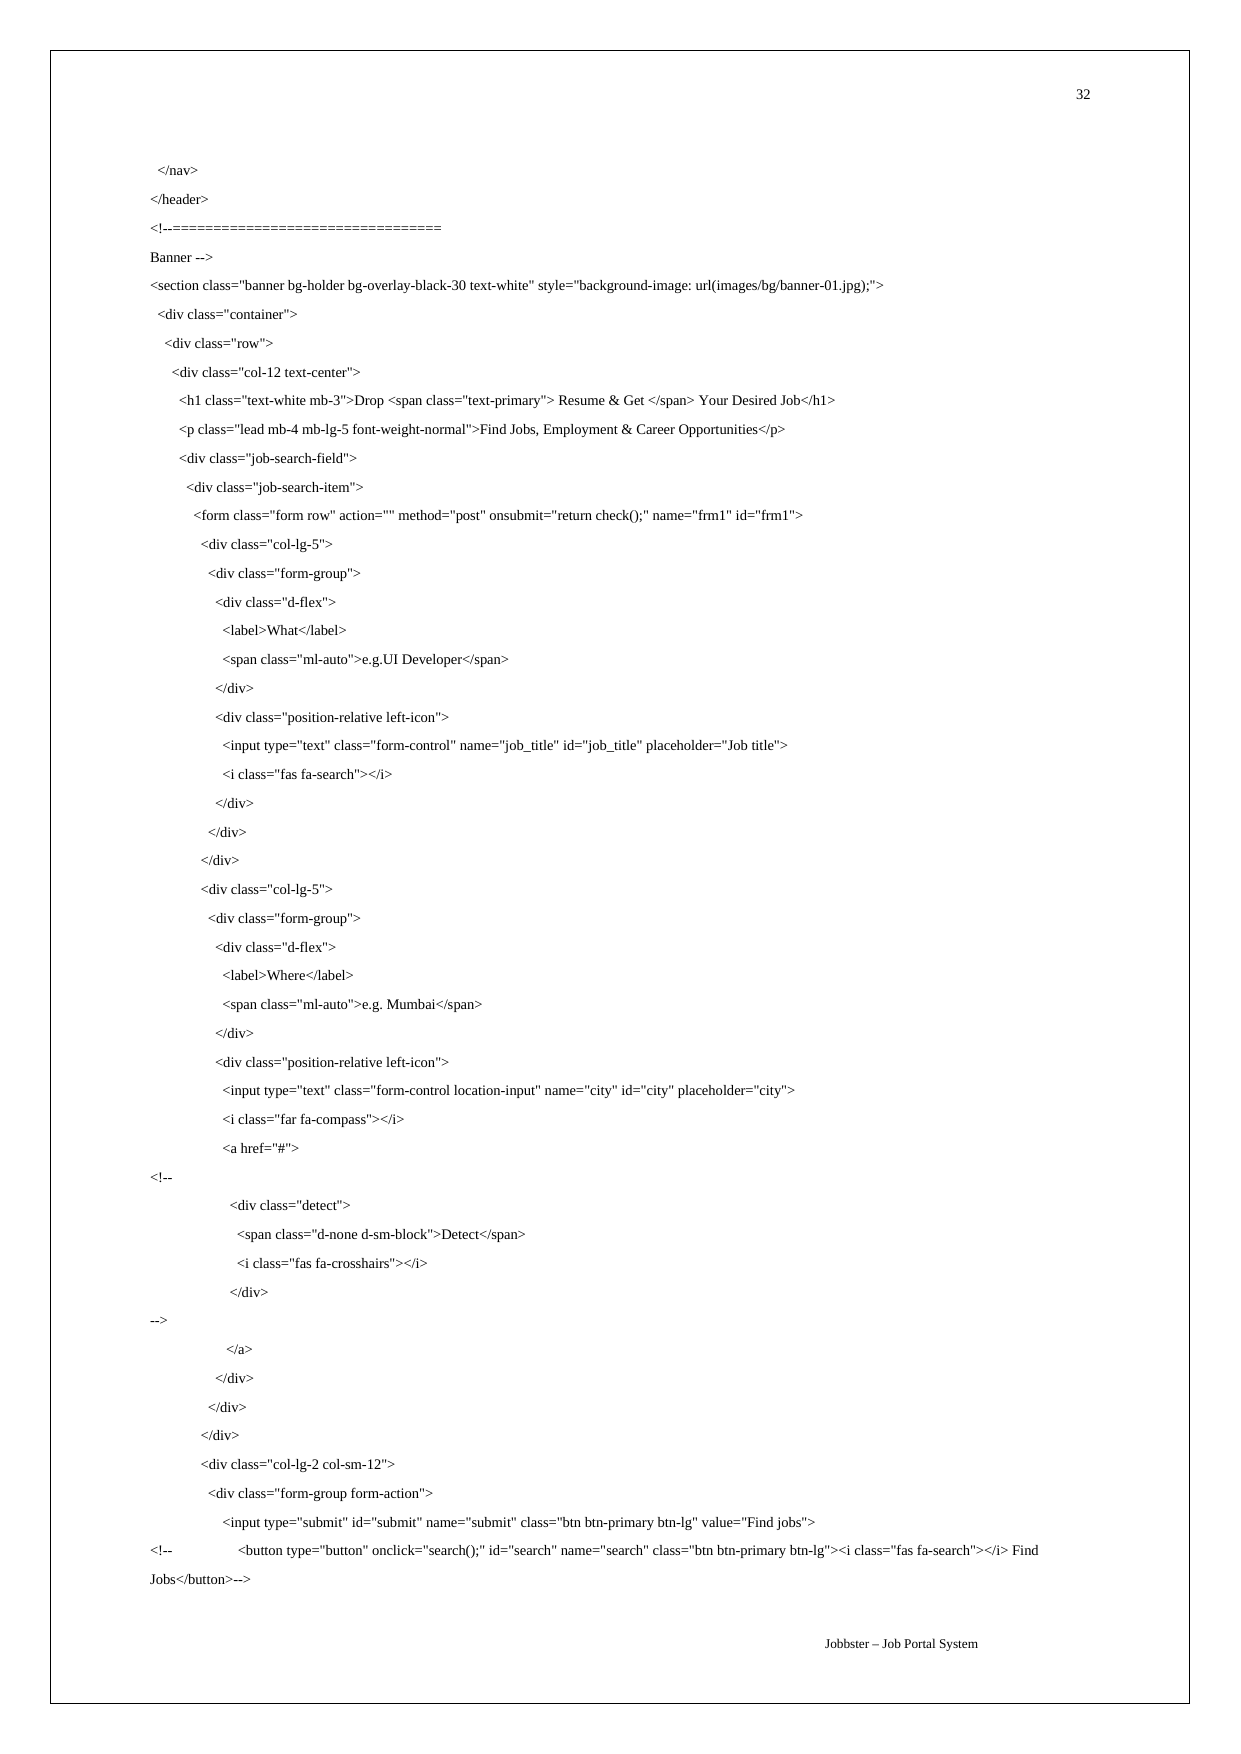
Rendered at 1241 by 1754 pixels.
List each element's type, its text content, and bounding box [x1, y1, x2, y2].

text <div class="position-relative left-icon"> [150, 1041, 1090, 1070]
text <input type="text" class="form-control location-input" name="city" id="city" placeholder="city"> [150, 1070, 1090, 1099]
text <!-- <button type="button" onclick="search();" id="search" name="search" class="btn btn-primary btn-lg"><i class="fas fa-search"></i> Find Jobs</button>--> [150, 1530, 1090, 1588]
text </a> [150, 1329, 1090, 1358]
text <p class="lead mb-4 mb-lg-5 font-weight-normal">Find Jobs, Employment & Career Opportunities</p> [150, 409, 1090, 438]
text </div> [150, 1386, 1090, 1415]
text <form class="form row" action="" method="post" onsubmit="return check();" name="frm1" id="frm1"> [150, 495, 1090, 524]
text <!--================================= [150, 208, 1090, 236]
text </div> [150, 1415, 1090, 1444]
text <i class="fas fa-crosshairs"></i> [150, 1243, 1090, 1271]
text <i class="far fa-compass"></i> [150, 1099, 1090, 1128]
text <div class="position-relative left-icon"> [150, 696, 1090, 725]
text </div> [150, 1358, 1090, 1386]
text <div class="detect"> [150, 1185, 1090, 1214]
text <div class="job-search-item"> [150, 466, 1090, 495]
text <div class="form-group"> [150, 898, 1090, 926]
text <input type="text" class="form-control" name="job_title" id="job_title" placeholder="Job title"> [150, 725, 1090, 754]
text </div> [150, 1271, 1090, 1300]
text </div> [150, 811, 1090, 840]
text <div class="col-12 text-center"> [150, 351, 1090, 380]
text <div class="d-flex"> [150, 926, 1090, 955]
text <span class="ml-auto">e.g.UI Developer</span> [150, 639, 1090, 668]
text --> [150, 1300, 1090, 1329]
text <label>Where</label> [150, 955, 1090, 984]
text </nav> [150, 150, 1090, 179]
text <div class="col-lg-5"> [150, 869, 1090, 898]
text <input type="submit" id="submit" name="submit" class="btn btn-primary btn-lg" value="Find jobs"> [150, 1501, 1090, 1530]
text <i class="fas fa-search"></i> [150, 754, 1090, 783]
text <span class="ml-auto">e.g. Mumbai</span> [150, 984, 1090, 1013]
text <a href="#"> [150, 1128, 1090, 1156]
text </header> [150, 179, 1090, 207]
text </div> [150, 783, 1090, 811]
text <span class="d-none d-sm-block">Detect</span> [150, 1214, 1090, 1243]
text <div class="col-lg-2 col-sm-12"> [150, 1444, 1090, 1473]
text <div class="form-group"> [150, 553, 1090, 581]
text <div class="row"> [150, 323, 1090, 351]
text </div> [150, 668, 1090, 696]
text </div> [150, 840, 1090, 869]
text <h1 class="text-white mb-3">Drop <span class="text-primary"> Resume & Get </span> Your Desired Job</h1> [150, 380, 1090, 409]
text <div class="container"> [150, 294, 1090, 323]
text <div class="form-group form-action"> [150, 1473, 1090, 1501]
text <div class="job-search-field"> [150, 438, 1090, 466]
text <div class="col-lg-5"> [150, 524, 1090, 553]
text <section class="banner bg-holder bg-overlay-black-30 text-white" style="background-image: url(images/bg/banner-01.jpg);"> [150, 265, 1090, 294]
text <!-- [150, 1156, 1090, 1185]
text </div> [150, 1013, 1090, 1041]
text Banner --> [150, 236, 1090, 265]
text <label>What</label> [150, 610, 1090, 639]
text <div class="d-flex"> [150, 581, 1090, 610]
